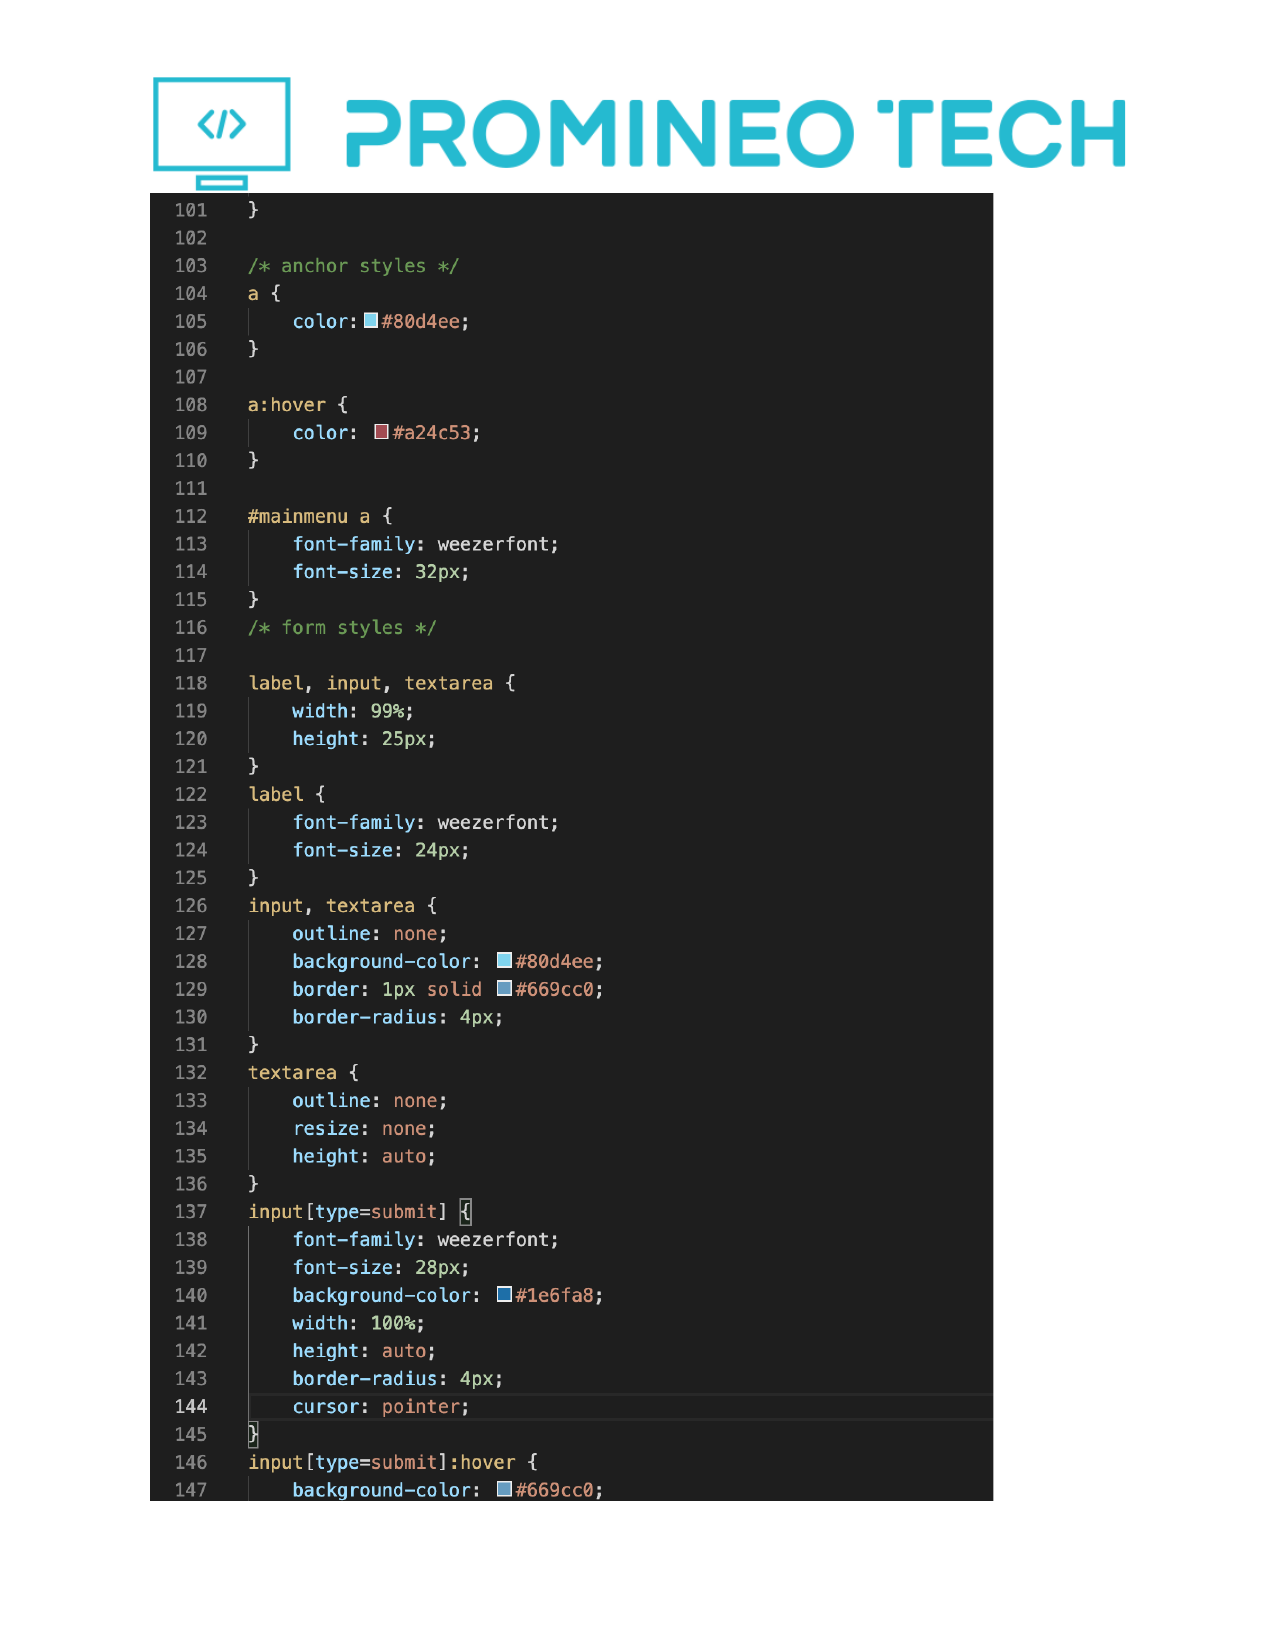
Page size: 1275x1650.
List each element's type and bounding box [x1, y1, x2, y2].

picture [150, 75, 1125, 1501]
